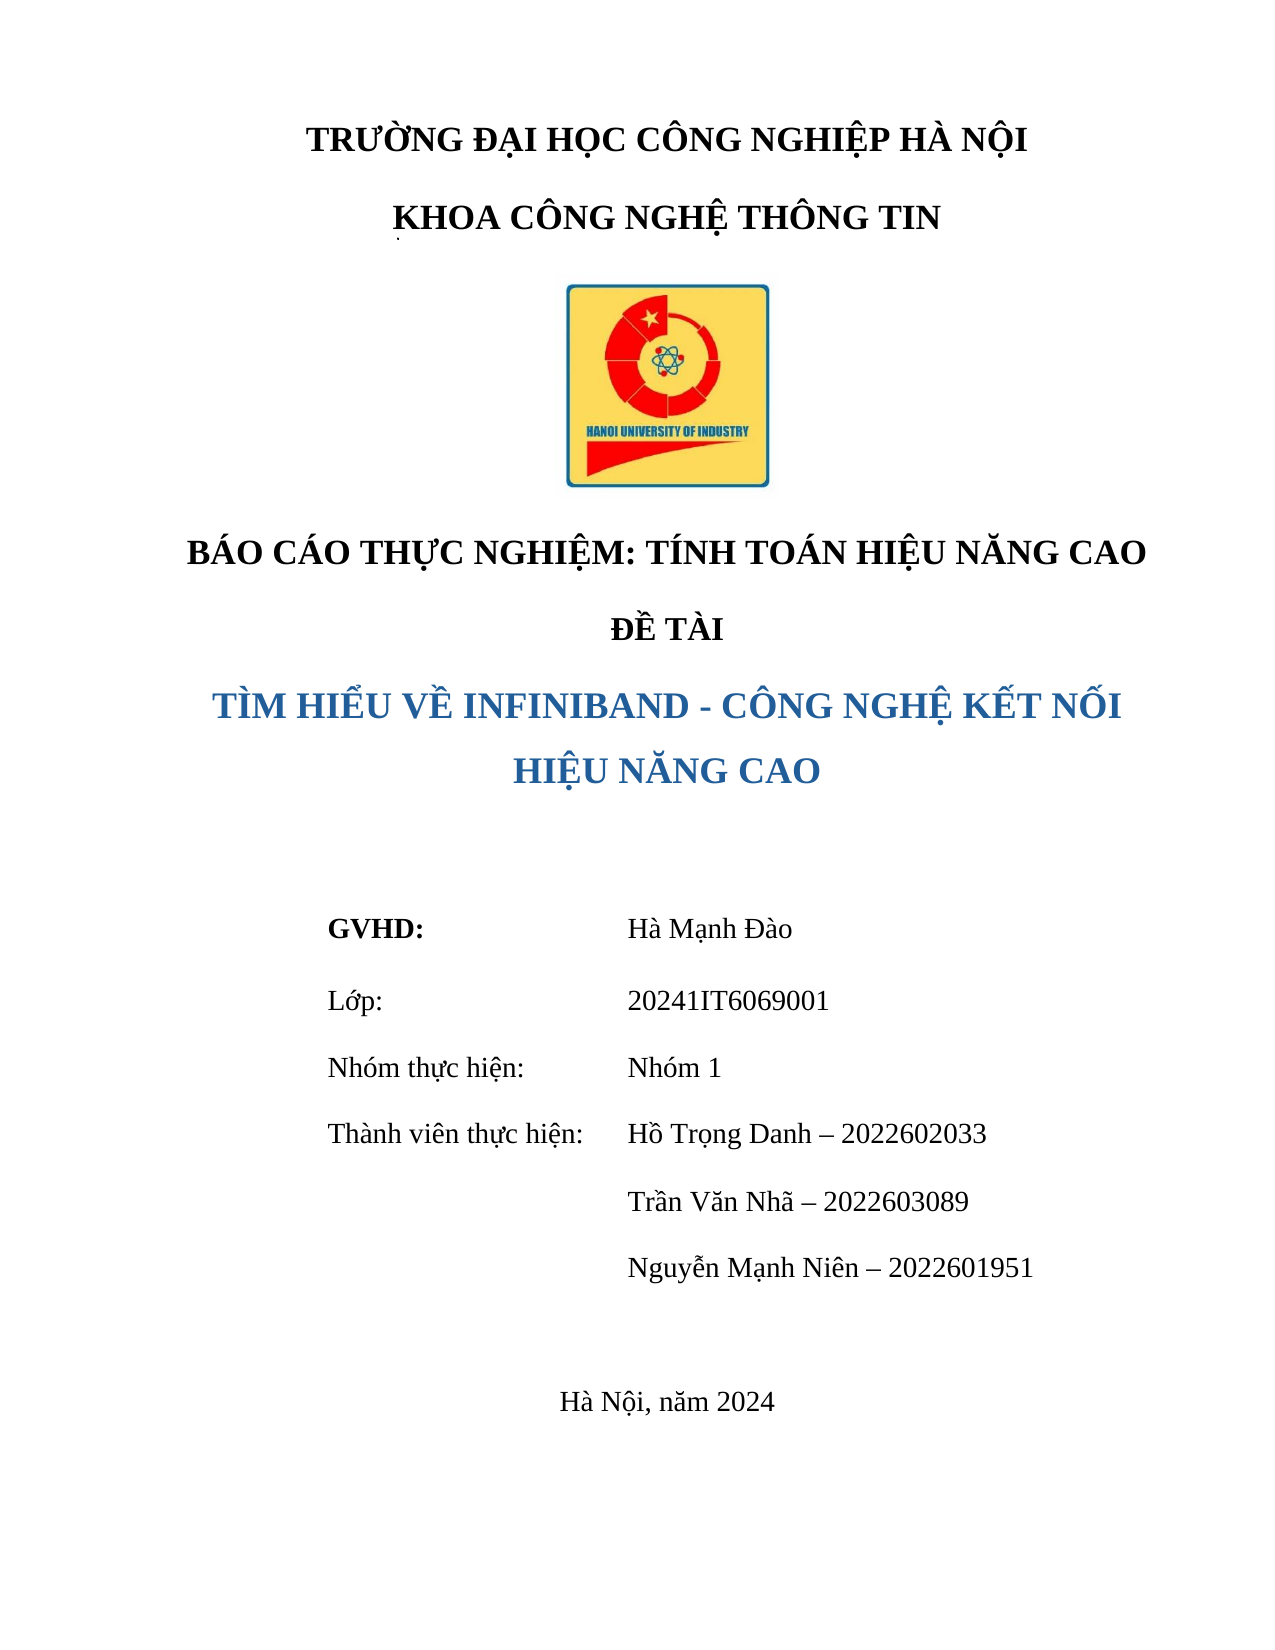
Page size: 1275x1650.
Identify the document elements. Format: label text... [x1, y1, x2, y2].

text Thành viên thực hiện: Hồ Trọng Danh – 2022602033 [177, 1117, 1157, 1150]
picture [555, 273, 779, 498]
text TÌM HIỂU VỀ INFINIBAND - CÔNG NGHỆ KẾT NỐI HIỆU NĂNG CAO [177, 683, 1157, 791]
text Hà Nội, năm 2024 [177, 1384, 1157, 1418]
text Nguyễn Mạnh Niên – 2022601951 [177, 1251, 1157, 1284]
text KHOA CÔNG NGHỆ THÔNG TIN [177, 196, 1157, 237]
text Lớp: 20241IT6069001 [177, 983, 1157, 1016]
text GVHD: Hà Mạnh Đào [177, 911, 1157, 944]
text Nhóm thực hiện: Nhóm 1 [177, 1050, 1157, 1083]
text TRƯỜNG ĐẠI HỌC CÔNG NGHIỆP HÀ NỘI [177, 118, 1157, 159]
text Trần Văn Nhã – 2022603089 [177, 1184, 1157, 1217]
text ĐỀ TÀI [177, 609, 1157, 648]
text BÁO CÁO THỰC NGHIỆM: TÍNH TOÁN HIỆU NĂNG CAO [177, 531, 1157, 572]
